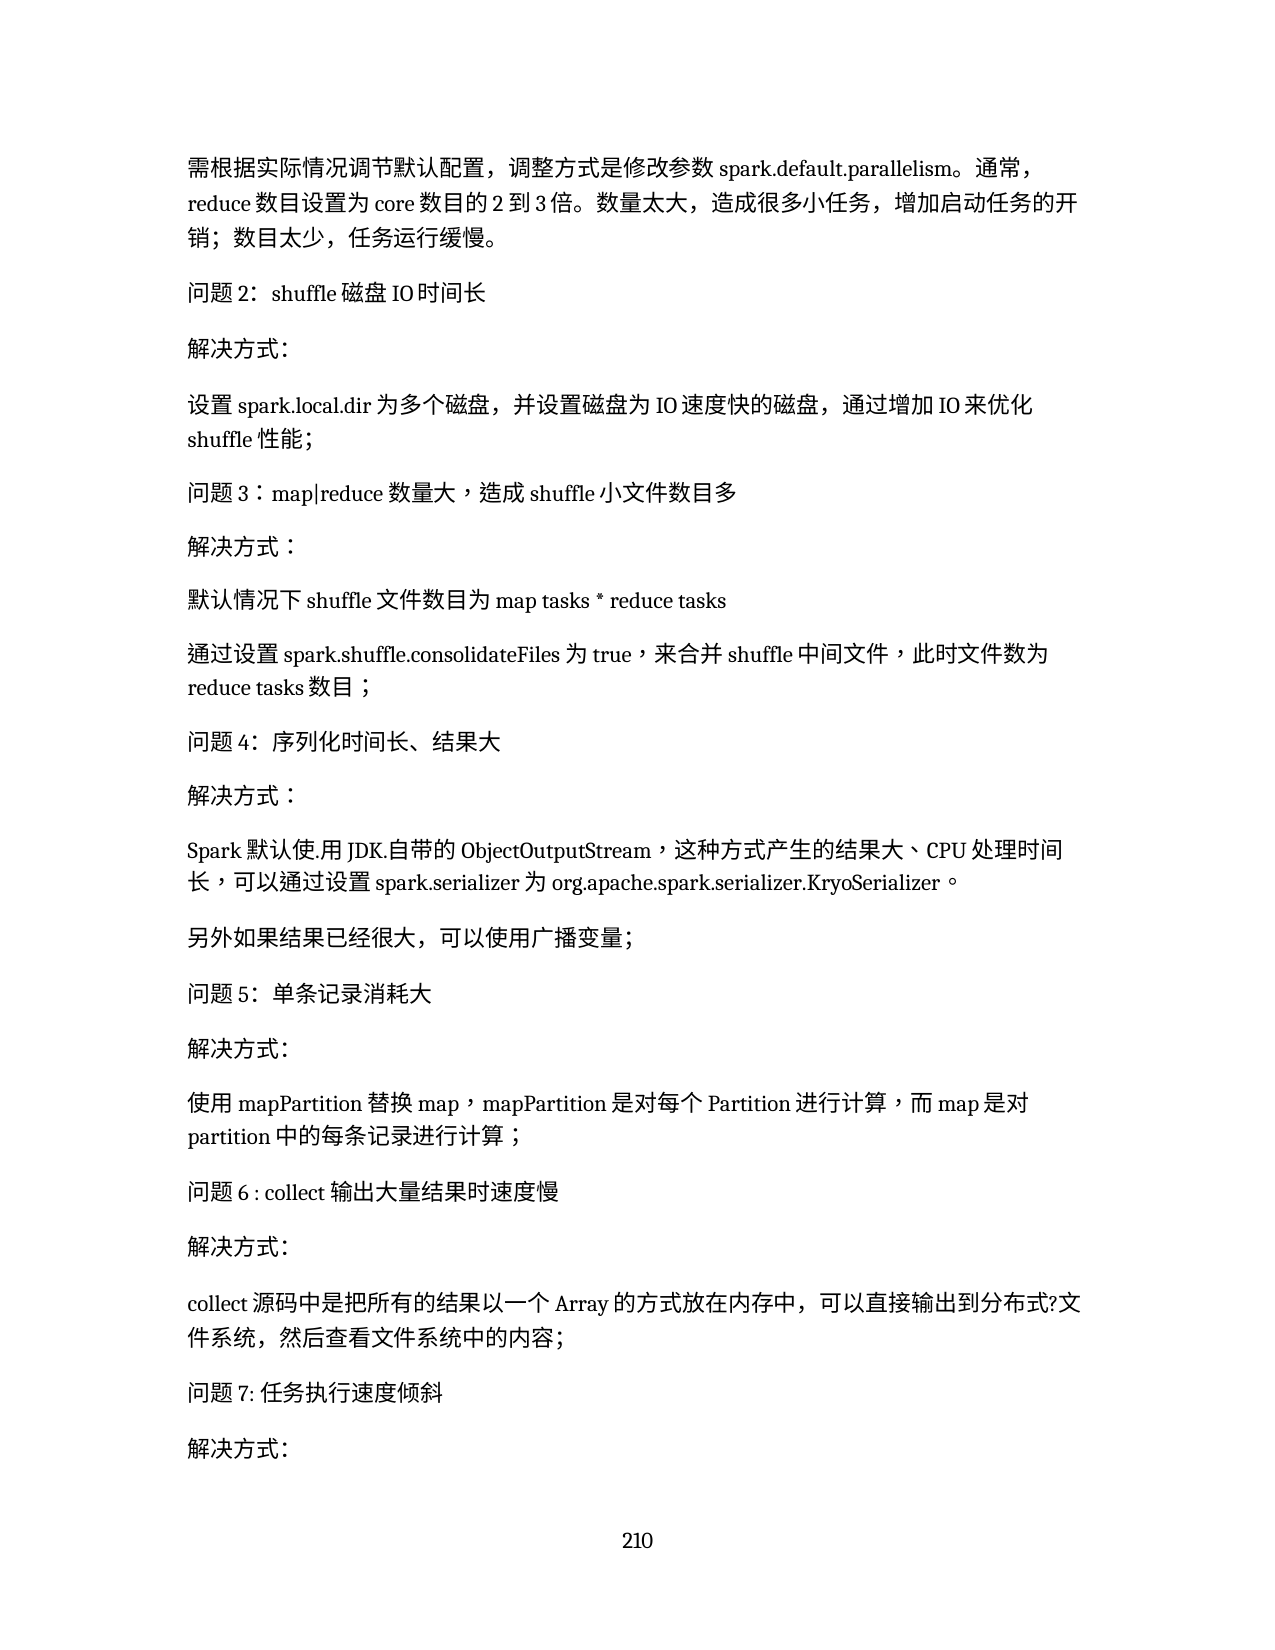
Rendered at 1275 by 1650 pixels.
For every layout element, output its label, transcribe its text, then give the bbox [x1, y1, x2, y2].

text 问题7: 任务执行速度倾斜 [187, 1375, 1087, 1408]
text 默认情况下shuffle文件数目为map tasks * reduce tasks [187, 584, 1087, 615]
text 通过设置spark.shuffle.consolidateFiles为true，来合并shuffle中间文件，此时文件数为reduce tasks数目； [187, 638, 1087, 702]
text 设置spark.local.dir为多个磁盘，并设置磁盘为IO速度快的磁盘，通过增加IO来优化shuffle性能； [187, 386, 1087, 454]
text 需根据实际情况调节默认配置，调整方式是修改参数spark.default.parallelism。通常，reduce数目设置为core数目的2到3倍。数量太大，造成很多小任务，增加启动任务的开销；数目太少，任务运行缓慢。 [187, 150, 1087, 253]
text Spark默认使.用JDK.自带的ObjectOutputStream，这种方式产生的结果大、CPU处理时间长，可以通过设置spark.serializer为org.apache.spark.serializer.KryoSerializer。 [187, 833, 1087, 898]
text 使用mapPartition替换map，mapPartition是对每个Partition进行计算，而map是对partition中的每条记录进行计算； [187, 1087, 1087, 1151]
text 问题6 : collect输出大量结果时速度慢 [187, 1173, 1087, 1207]
text 问题3：map|reduce数量大，造成shuffle小文件数目多 [187, 477, 1087, 508]
text 问题5：单条记录消耗大 [187, 976, 1087, 1009]
text 解决方式： [187, 780, 1087, 811]
text 解决方式： [187, 1031, 1087, 1064]
text 解决方式： [187, 1431, 1087, 1464]
text 问题4：序列化时间长、结果大 [187, 724, 1087, 757]
text 另外如果结果已经很大，可以使用广播变量； [187, 920, 1087, 953]
text collect源码中是把所有的结果以一个Array的方式放在内存中，可以直接输出到分布式?文件系统，然后查看文件系统中的内容； [187, 1284, 1087, 1353]
text 解决方式： [187, 531, 1087, 562]
text 解决方式： [187, 1229, 1087, 1262]
text 解决方式： [187, 331, 1087, 364]
text 问题2：shuffle磁盘IO时间长 [187, 275, 1087, 308]
